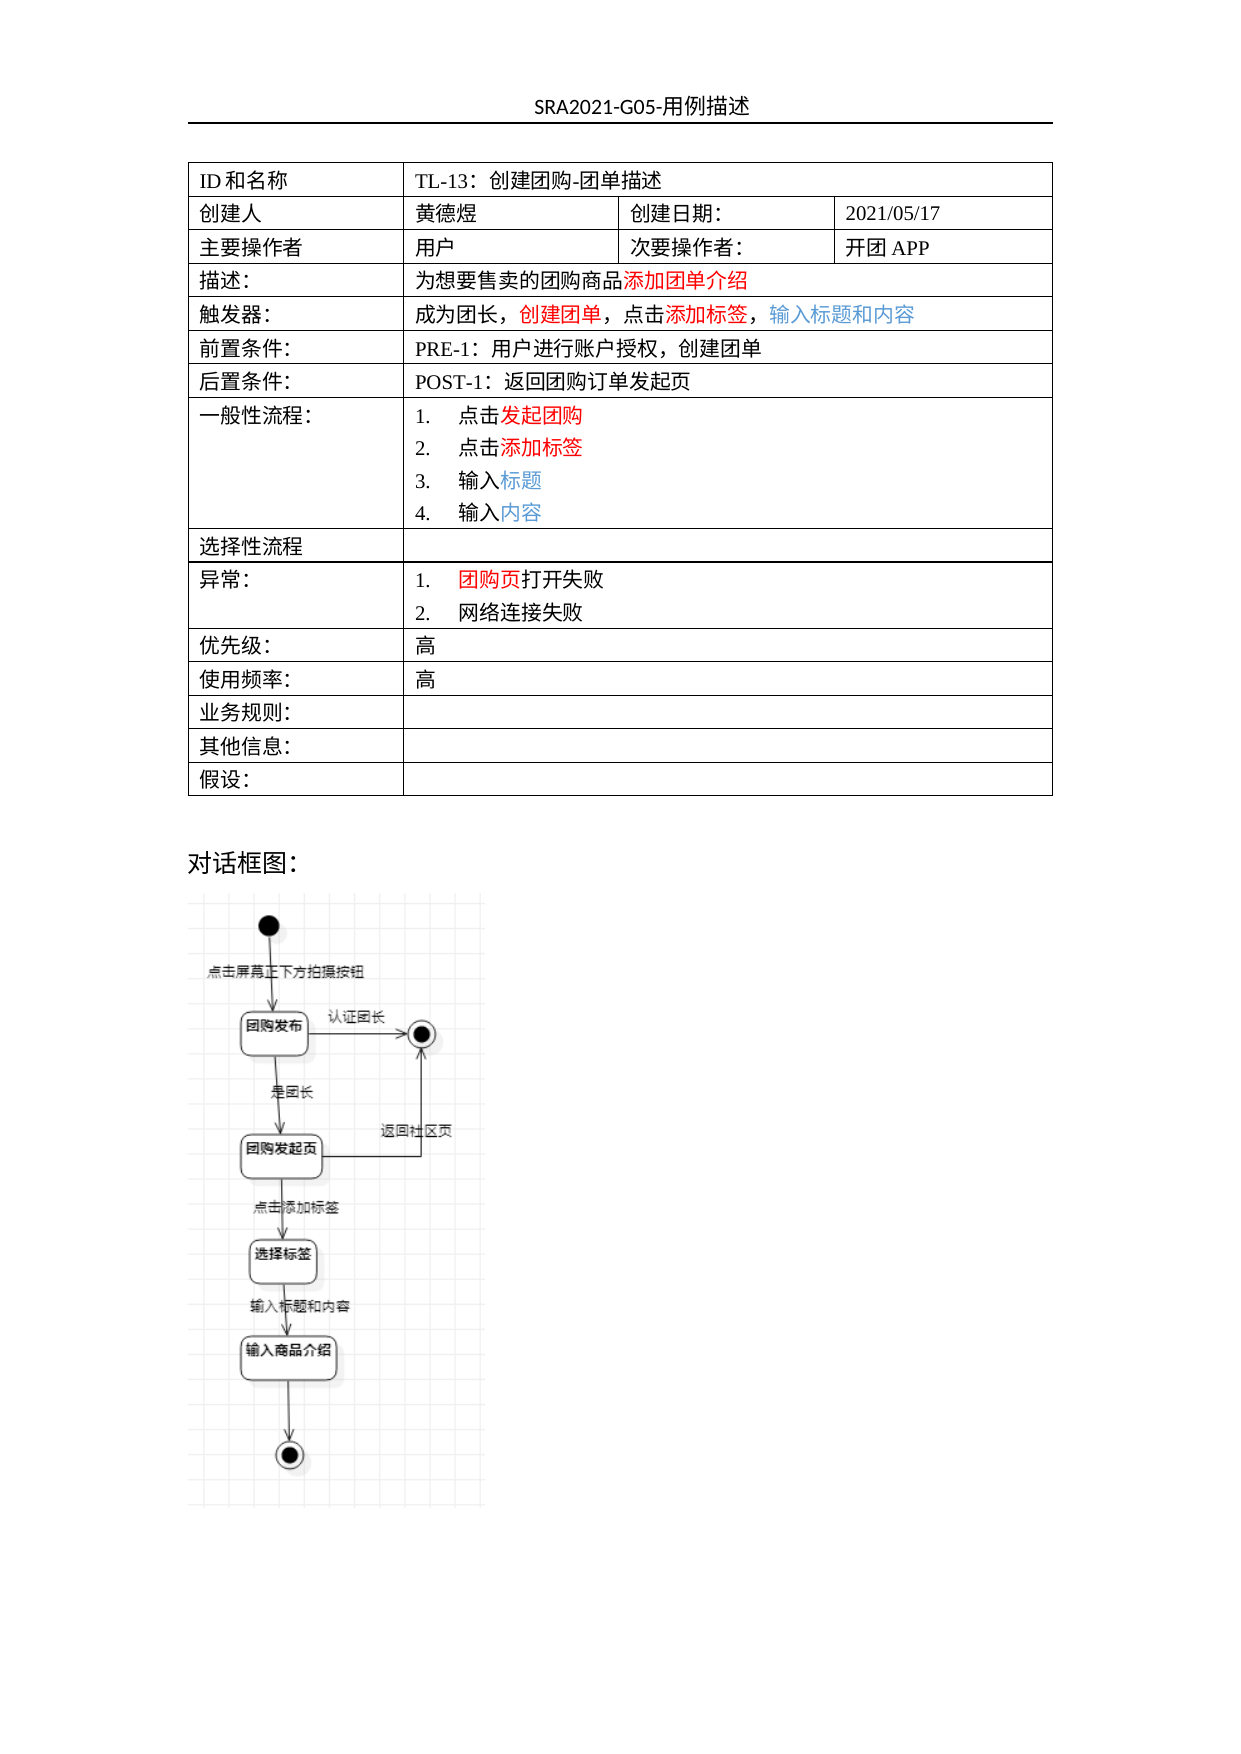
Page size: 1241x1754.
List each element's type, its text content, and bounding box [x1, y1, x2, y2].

table_cell 创建日期： [619, 197, 834, 229]
table_cell 触发器： [189, 297, 403, 330]
table_header TL-13：创建团购-团单描述 [404, 163, 1052, 196]
table_cell 其他信息： [189, 729, 403, 762]
table_cell [404, 729, 1052, 762]
table_cell 描述： [189, 264, 403, 296]
text 对话框图： [187, 829, 1053, 894]
table_cell 点击发起团购 点击添加标签 输入标题 输入内容 [404, 398, 1052, 528]
table_cell 高 [404, 629, 1052, 661]
table_cell [404, 529, 1052, 561]
table_cell 异常： [189, 563, 403, 627]
table_cell 主要操作者 [189, 230, 403, 263]
table_cell 一般性流程： [189, 398, 403, 528]
table_cell [404, 696, 1052, 728]
table_cell PRE-1：用户进行账户授权，创建团单 [404, 331, 1052, 363]
table_cell 优先级： [189, 629, 403, 661]
table_cell 假设： [189, 763, 403, 795]
table_cell 开团APP [835, 230, 1052, 263]
table_cell 后置条件： [189, 364, 403, 397]
table_cell 选择性流程 [189, 529, 403, 561]
table_cell 次要操作者： [619, 230, 834, 263]
table_cell 创建人 [189, 197, 403, 229]
table_cell 前置条件： [189, 331, 403, 363]
table_header ID和名称 [189, 163, 403, 196]
table_cell [404, 763, 1052, 795]
table_cell 业务规则： [189, 696, 403, 728]
table_cell 用户 [404, 230, 618, 263]
table_cell 成为团长，创建团单，点击添加标签，输入标题和内容 [404, 297, 1052, 330]
table_cell 2021/05/17 [835, 197, 1052, 229]
table_cell 团购页打开失败 网络连接失败 [404, 563, 1052, 627]
table_cell 黄德煜 [404, 197, 618, 229]
table_cell 使用频率： [189, 662, 403, 694]
table_cell POST-1：返回团购订单发起页 [404, 364, 1052, 397]
table_cell 为想要售卖的团购商品添加团单介绍 [404, 264, 1052, 296]
picture [187, 893, 486, 1508]
table_cell 高 [404, 662, 1052, 694]
